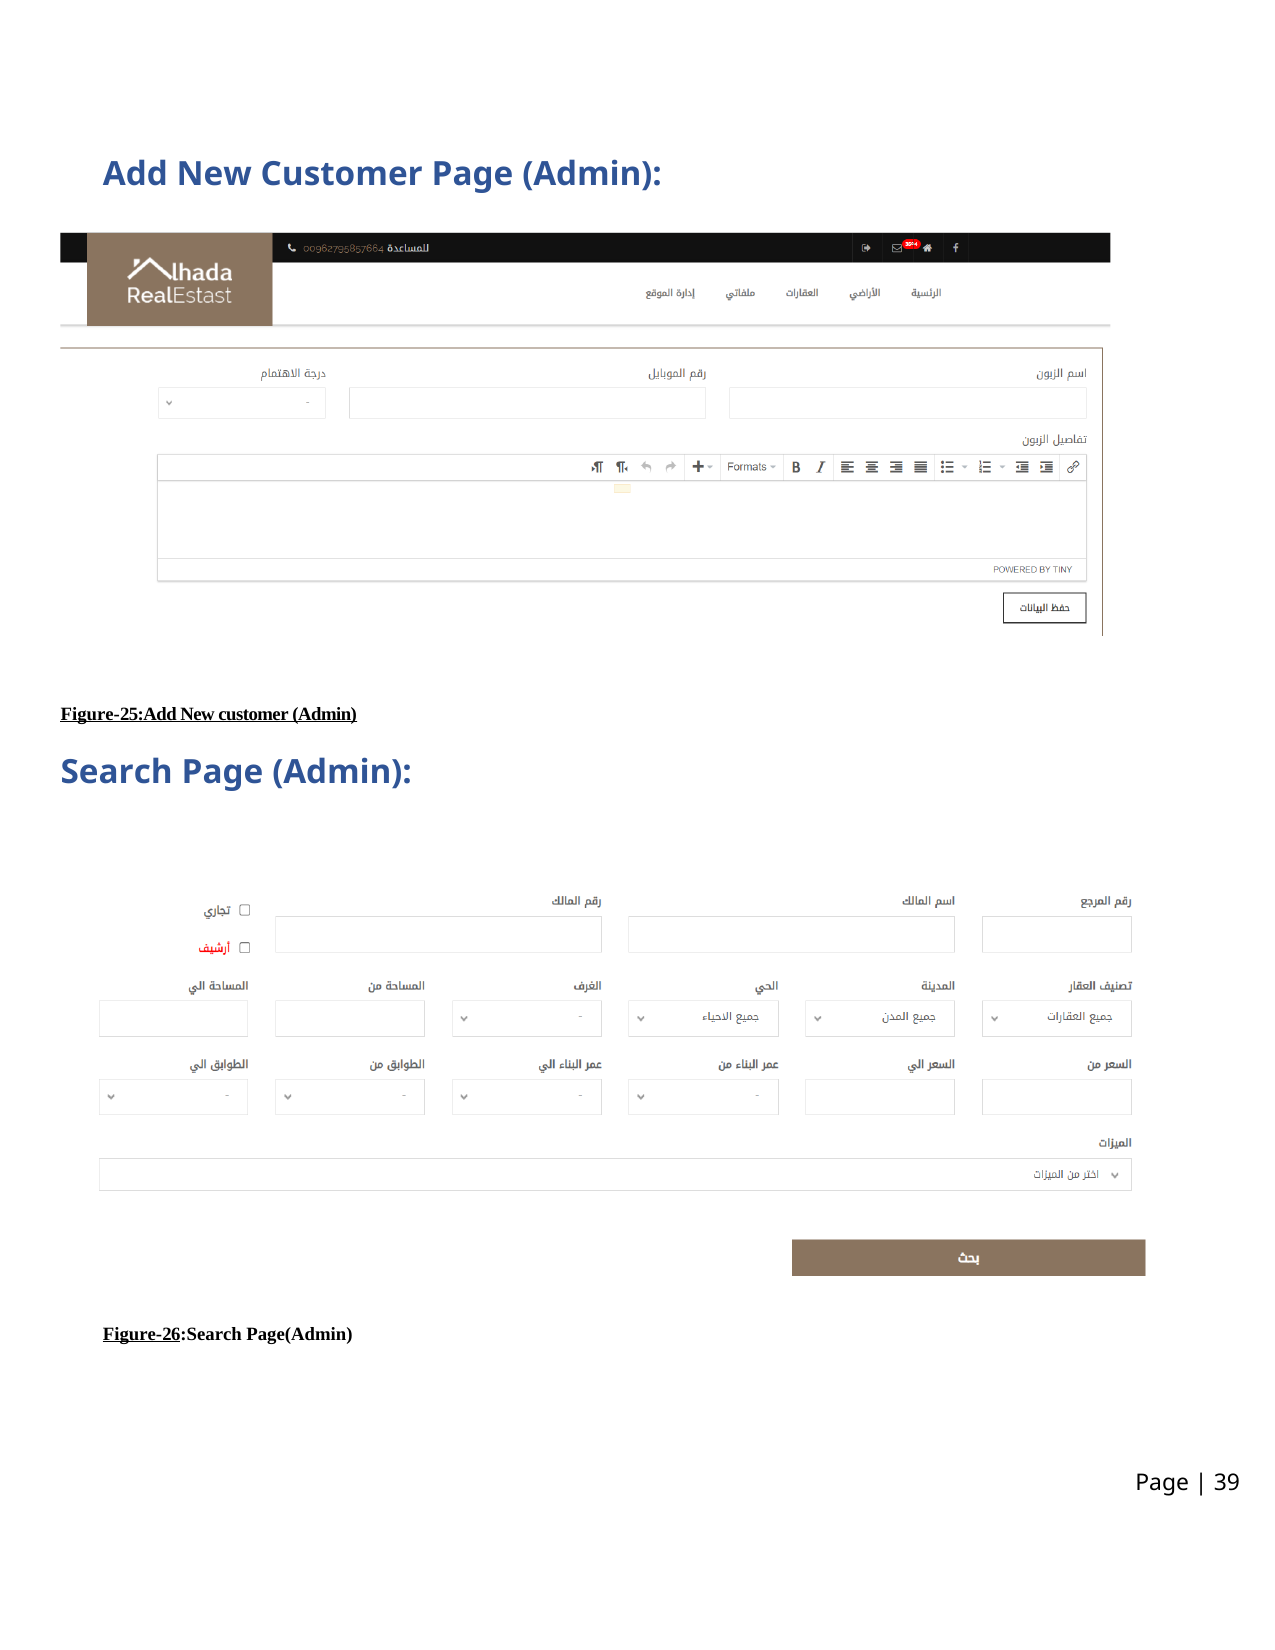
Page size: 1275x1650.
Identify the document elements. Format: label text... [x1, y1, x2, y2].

text Figure-25:Add New customer (Admin) [60, 702, 1219, 724]
subtitle Search Page (Admin): [60, 748, 1239, 793]
text Figure-26:Search Page(Admin) [103, 1323, 1239, 1344]
picture [60, 232, 1111, 636]
picture [60, 865, 1240, 1287]
subtitle Add New Customer Page (Admin): [103, 150, 1239, 195]
